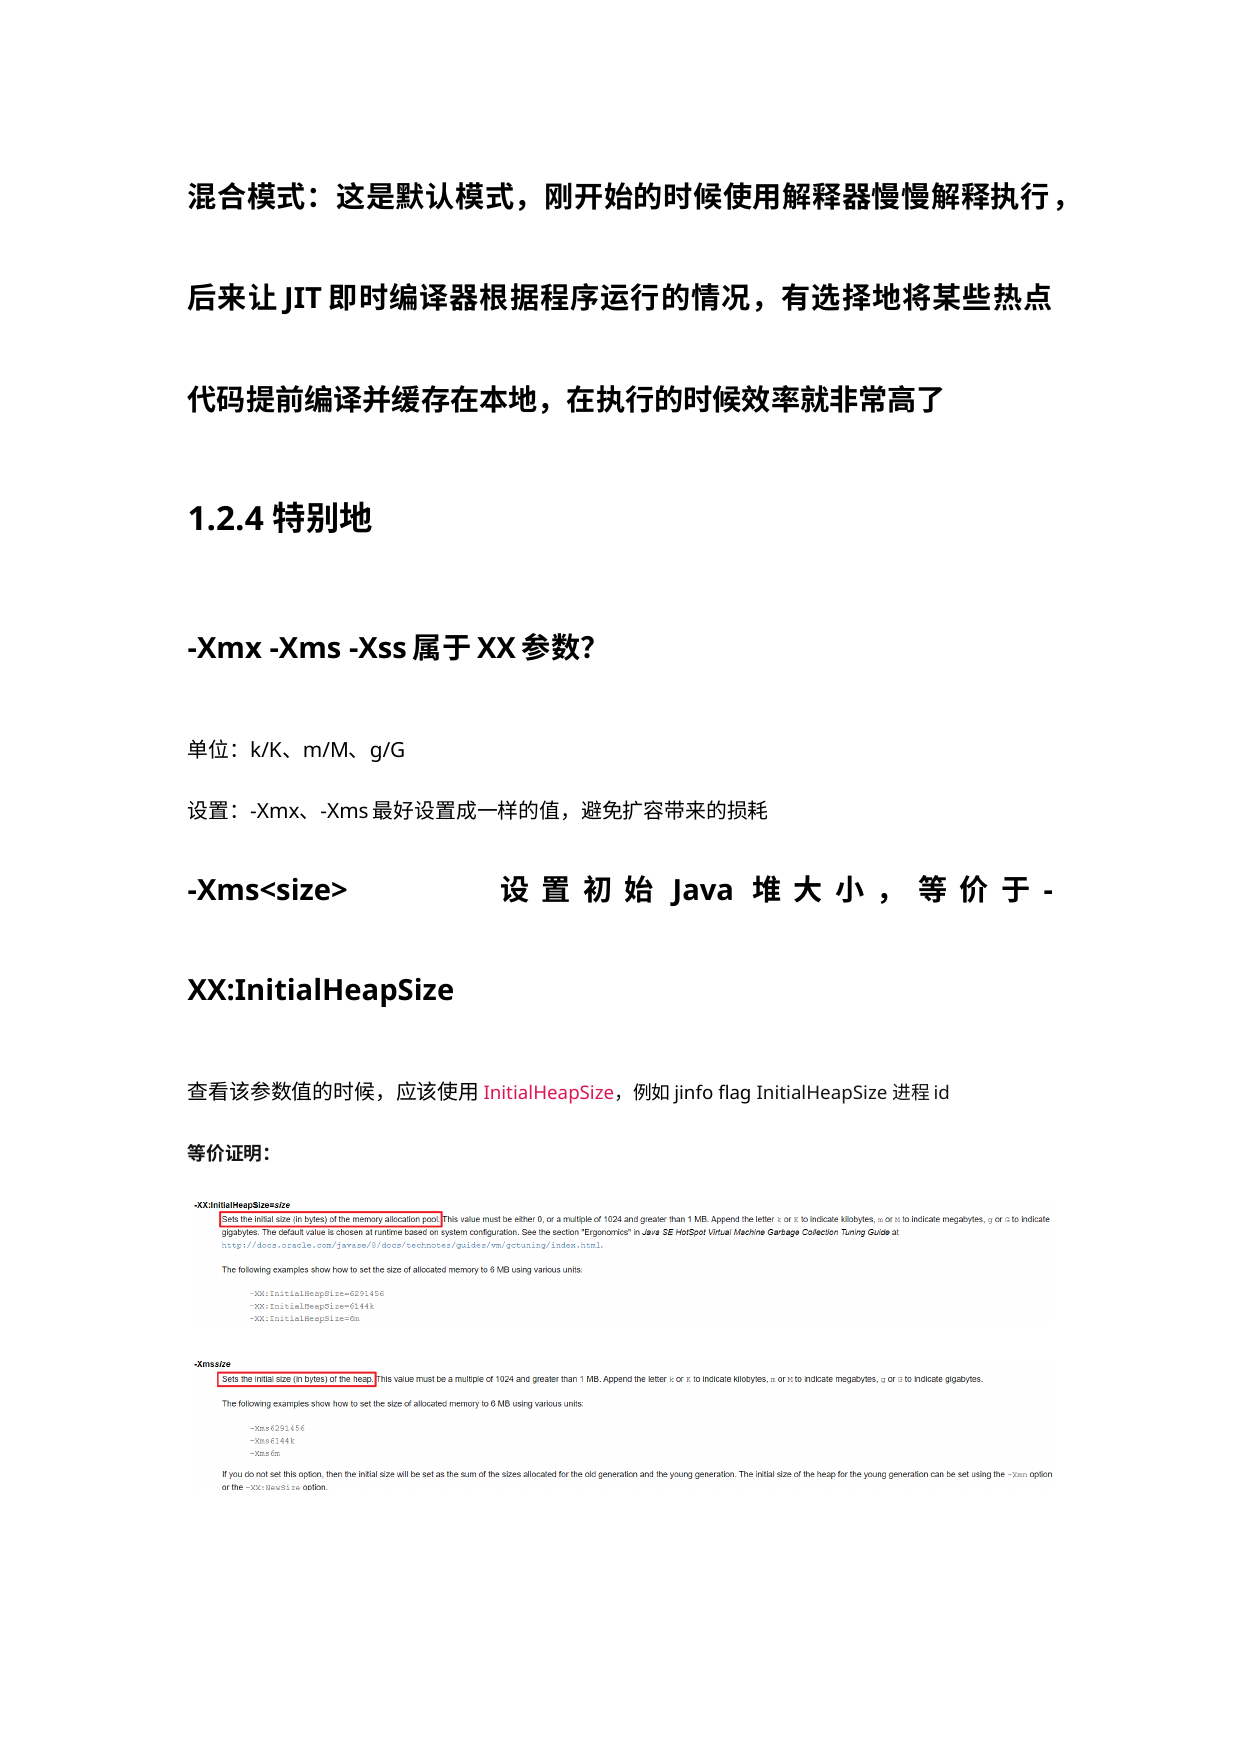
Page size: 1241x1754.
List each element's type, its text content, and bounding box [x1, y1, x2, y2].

text 混合模式：这是默认模式，刚开始的时候使用解释器慢慢解释执行，后来让JIT即时编译器根据程序运行的情况，有选择地将某些热点代码提前编译并缓存在本地，在执行的时候效率就非常高了 [187, 162, 1053, 430]
text 设置：-Xmx、-Xms最好设置成一样的值，避免扩容带来的损耗 [187, 793, 1053, 826]
text 单位：k/K、m/M、g/G [187, 732, 1053, 764]
text -Xmx -Xms -Xss属于XX参数？ [187, 613, 1053, 678]
text 查看该参数值的时候，应该使用InitialHeapSize，例如jinfo flag InitialHeapSize 进程id [187, 1074, 1053, 1106]
text -Xms<size> 设置初始Java堆大小，等价于-XX:InitialHeapSize [187, 855, 1053, 1022]
picture [187, 1197, 1053, 1324]
text 等价证明： [187, 1136, 1053, 1168]
text 特别地 [187, 483, 1053, 548]
picture [187, 1356, 1053, 1490]
